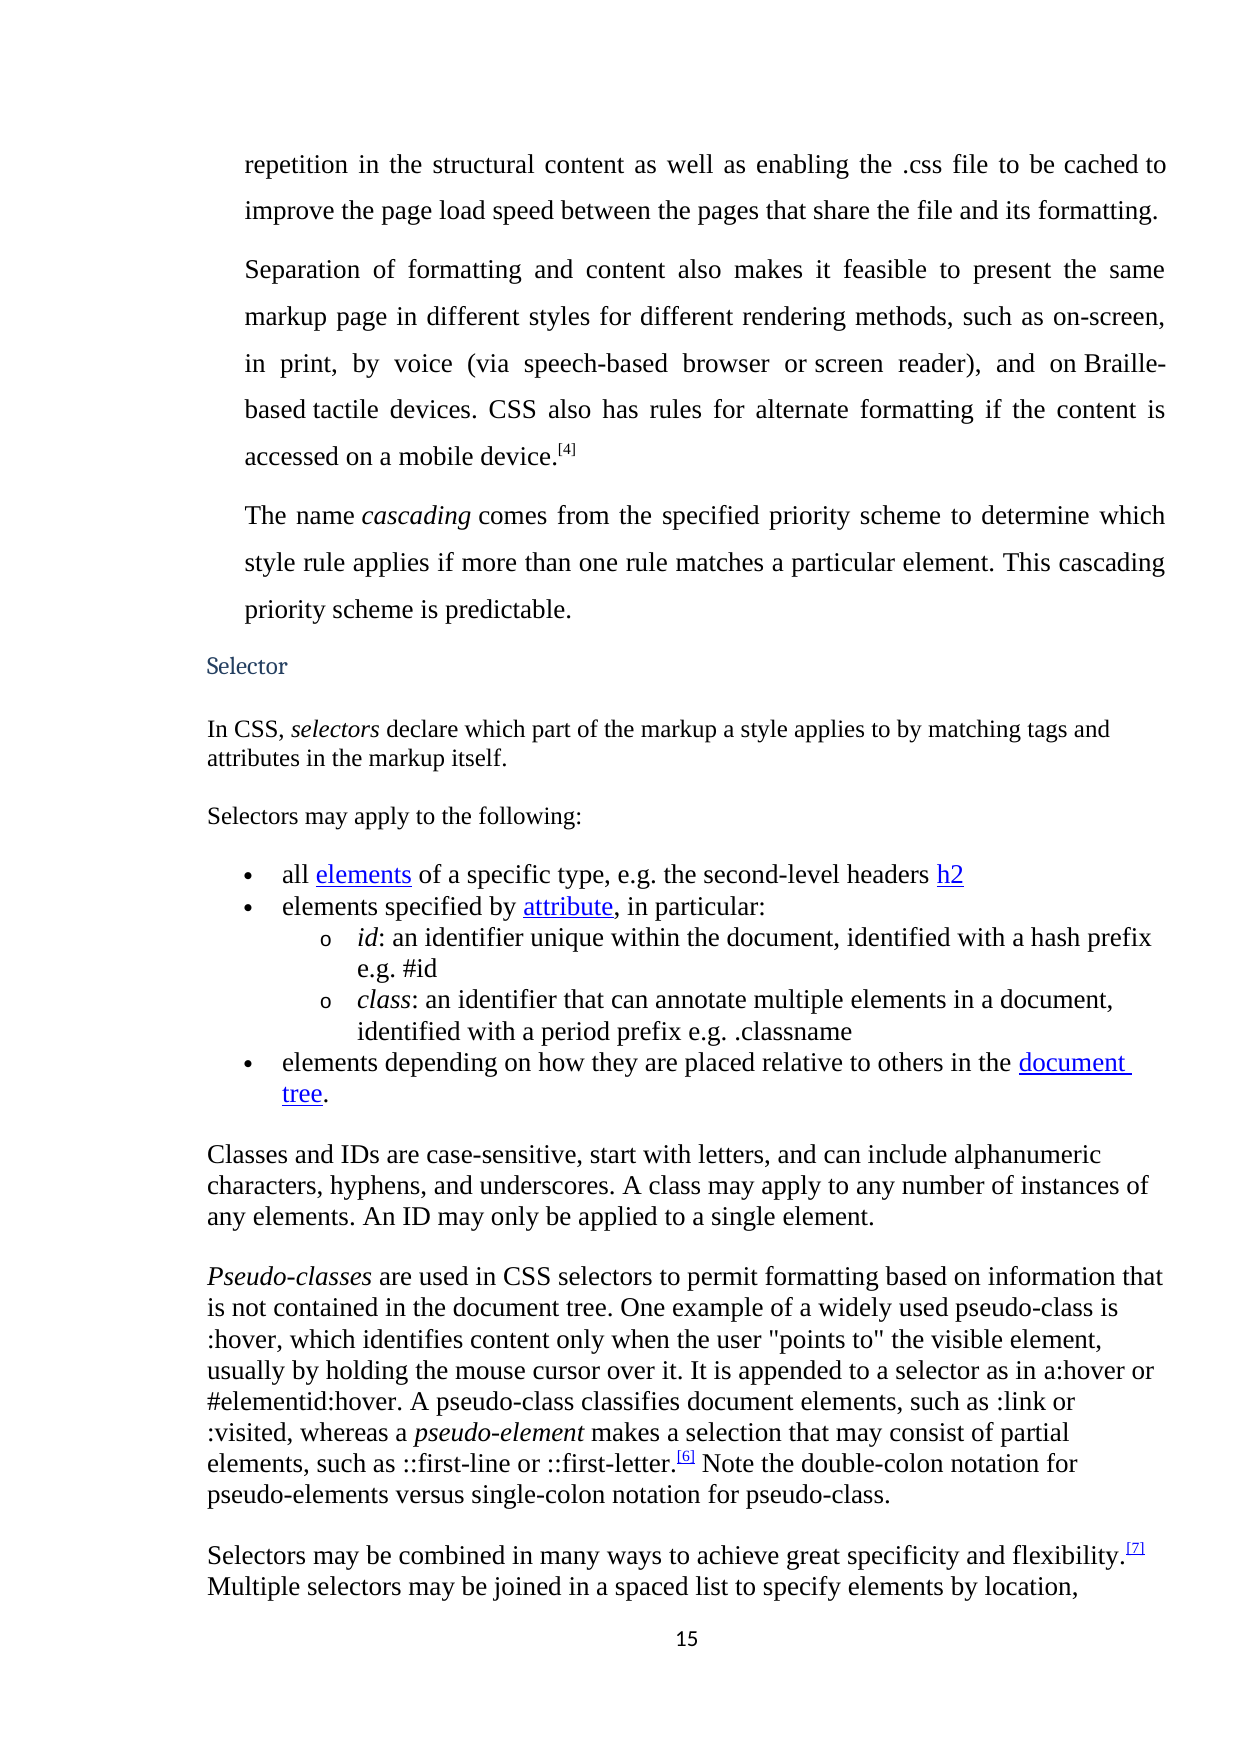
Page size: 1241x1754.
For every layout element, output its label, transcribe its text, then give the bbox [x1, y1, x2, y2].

list id: an identifier unique within the document, identified with a hash prefix e.g. #id [319, 921, 1166, 984]
text Separation of formatting and content also makes it feasible to present the same markup page in different styles for different rendering methods, such as on-screen, in print, by voice (via speech-based browser or screen reader), and on Braille-based tactile devices. CSS also has rules for alternate formatting if the content is accessed on a mobile device.[4] [244, 253, 1166, 471]
text Pseudo-classes are used in CSS selectors to permit formatting based on information that is not contained in the document tree. One example of a widely used pseudo-class is :hover, which identifies content only when the user "points to" the visible element, usually by holding the mouse cursor over it. It is appended to a selector as in a:hover or #elementid:hover. A pseudo-class classifies document elements, such as :link or :visited, whereas a pseudo-element makes a selection that may consist of partial elements, such as ::first-line or ::first-letter.[6] Note the double-colon notation for pseudo-elements versus single-colon notation for pseudo-class. [207, 1260, 1166, 1509]
list elements depending on how they are placed relative to others in the document tree. [244, 1046, 1166, 1109]
text Selectors may apply to the following: [207, 801, 1166, 829]
list class: an identifier that can annotate multiple elements in a document, identified with a period prefix e.g. .classname [319, 984, 1166, 1046]
text In CSS, selectors declare which part of the markup a style applies to by matching tags and attributes in the markup itself. [207, 714, 1166, 772]
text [207, 1539, 1166, 1601]
text Classes and IDs are case-sensitive, start with letters, and can include alphanumeric characters, hyphens, and underscores. A class may apply to any number of instances of any elements. An ID may only be applied to a single element. [207, 1138, 1166, 1231]
subtitle Selector [207, 652, 1166, 681]
list all elements of a specific type, e.g. the second-level headers h2 [244, 859, 1166, 890]
text The name cascading comes from the specified priority scheme to determine which style rule applies if more than one rule matches a particular element. This cascading priority scheme is predictable. [244, 499, 1166, 624]
text repetition in the structural content as well as enabling the .css file to be cached to improve the page load speed between the pages that share the file and its formatting. [244, 148, 1166, 226]
list elements specified by attribute, in particular: [244, 890, 1166, 921]
